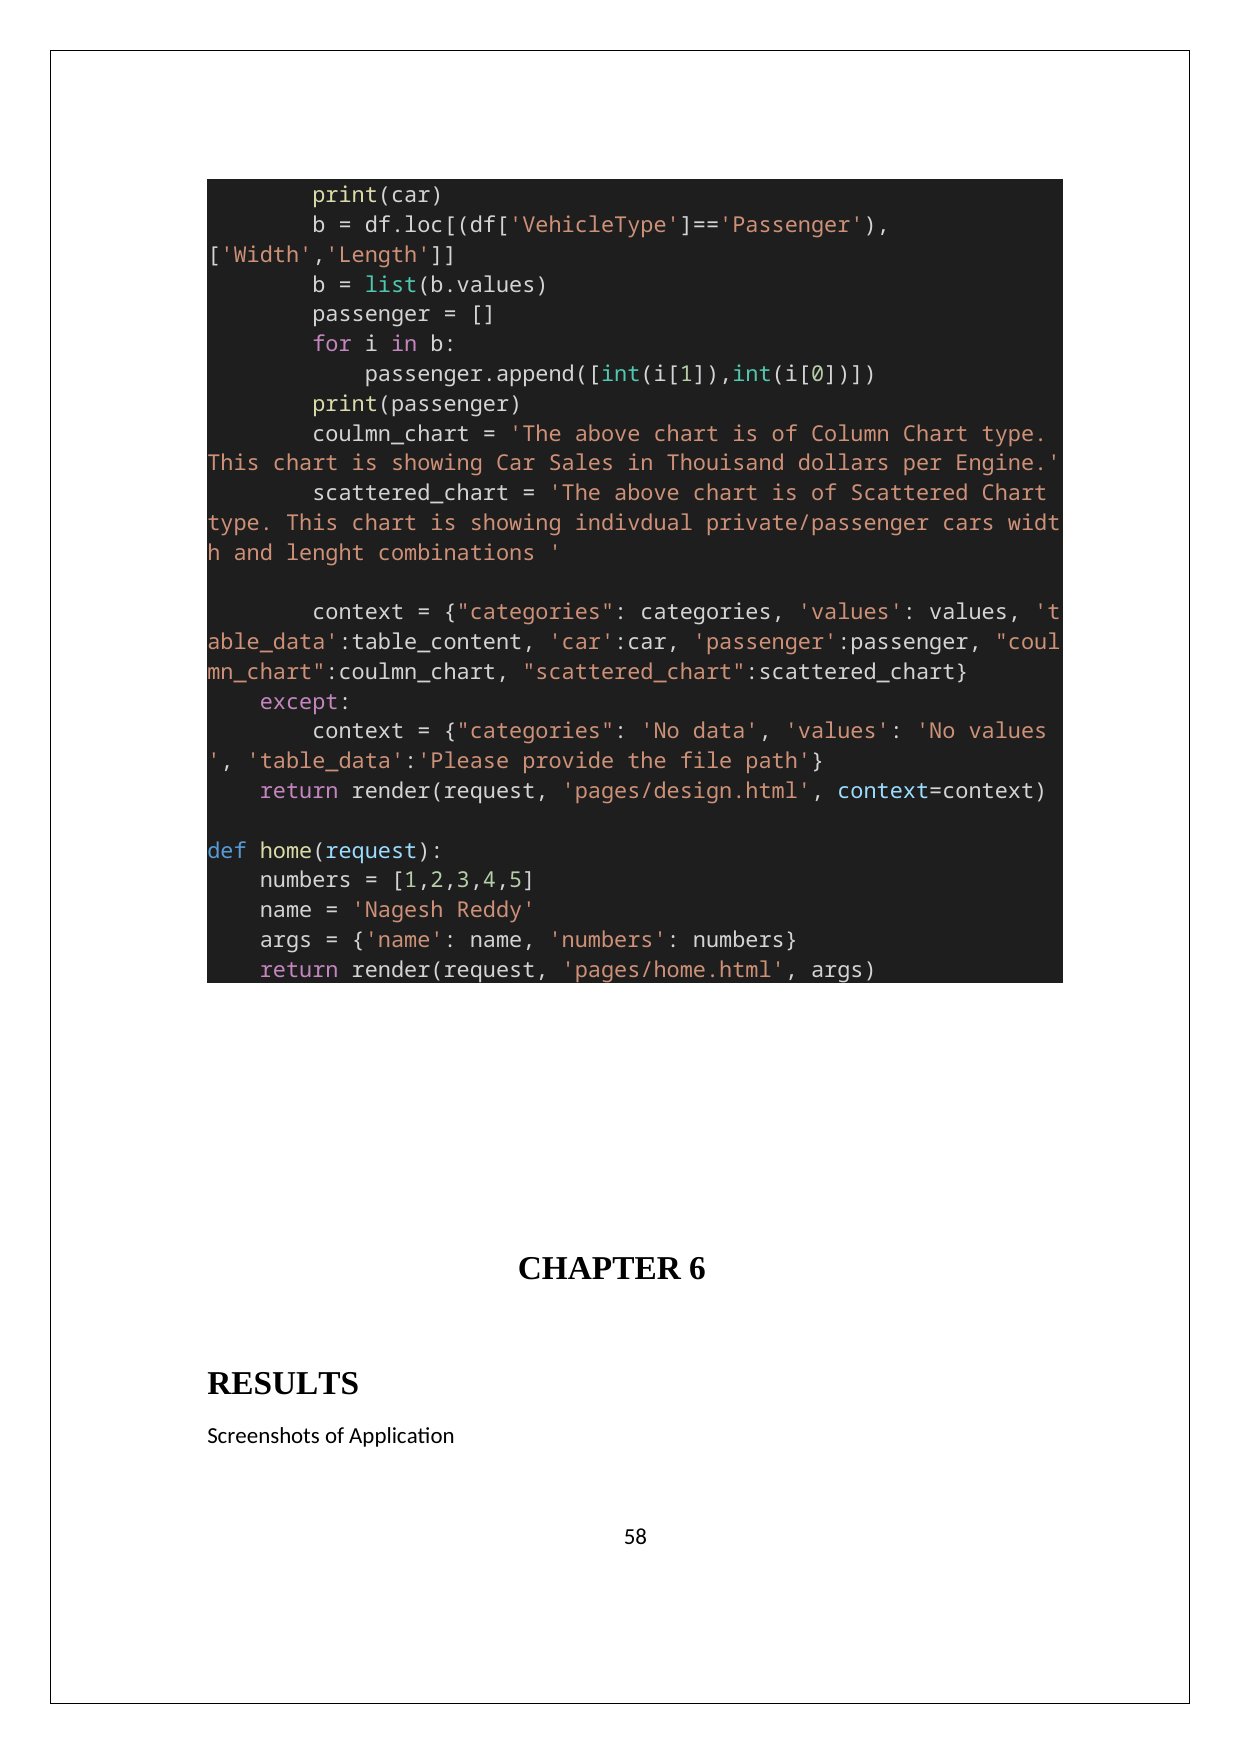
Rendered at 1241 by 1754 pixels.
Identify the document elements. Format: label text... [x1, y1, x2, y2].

text context = {"categories": categories, 'values': values, 'table_data':table_content, 'car':car, 'passenger':passenger, "coulmn_chart":coulmn_chart, "scattered_chart":scattered_chart} [207, 596, 1063, 686]
text numbers = [1,2,3,4,5] [207, 864, 1063, 894]
list RESULTS [207, 1364, 1063, 1402]
text Screenshots of Application [207, 1421, 1063, 1449]
text name = 'Nagesh Reddy' [207, 894, 1063, 924]
text passenger.append([int(i[1]),int(i[0])]) [207, 358, 1063, 388]
text scattered_chart = 'The above chart is of Scattered Chart type. This chart is showing indivdual private/passenger cars width and lenght combinations ' [207, 477, 1063, 566]
text coulmn_chart = 'The above chart is of Column Chart type. This chart is showing Car Sales in Thouisand dollars per Engine.' [207, 417, 1063, 477]
text b = df.loc[(df['VehicleType']=='Passenger'),['Width','Length']] [207, 209, 1063, 268]
text print(passenger) [207, 388, 1063, 417]
text print(car) [207, 179, 1063, 209]
text context = {"categories": 'No data', 'values': 'No values', 'table_data':'Please provide the file path'} [207, 715, 1063, 775]
text args = {'name': name, 'numbers': numbers} [207, 924, 1063, 954]
text for i in b: [207, 328, 1063, 358]
text CHAPTER 6 [160, 1249, 1063, 1287]
text b = list(b.values) [207, 268, 1063, 298]
text passenger = [] [207, 298, 1063, 328]
text return render(request, 'pages/design.html', context=context) [207, 775, 1063, 805]
text def home(request): [207, 834, 1063, 864]
text return render(request, 'pages/home.html', args) [207, 954, 1063, 983]
text except: [207, 686, 1063, 715]
